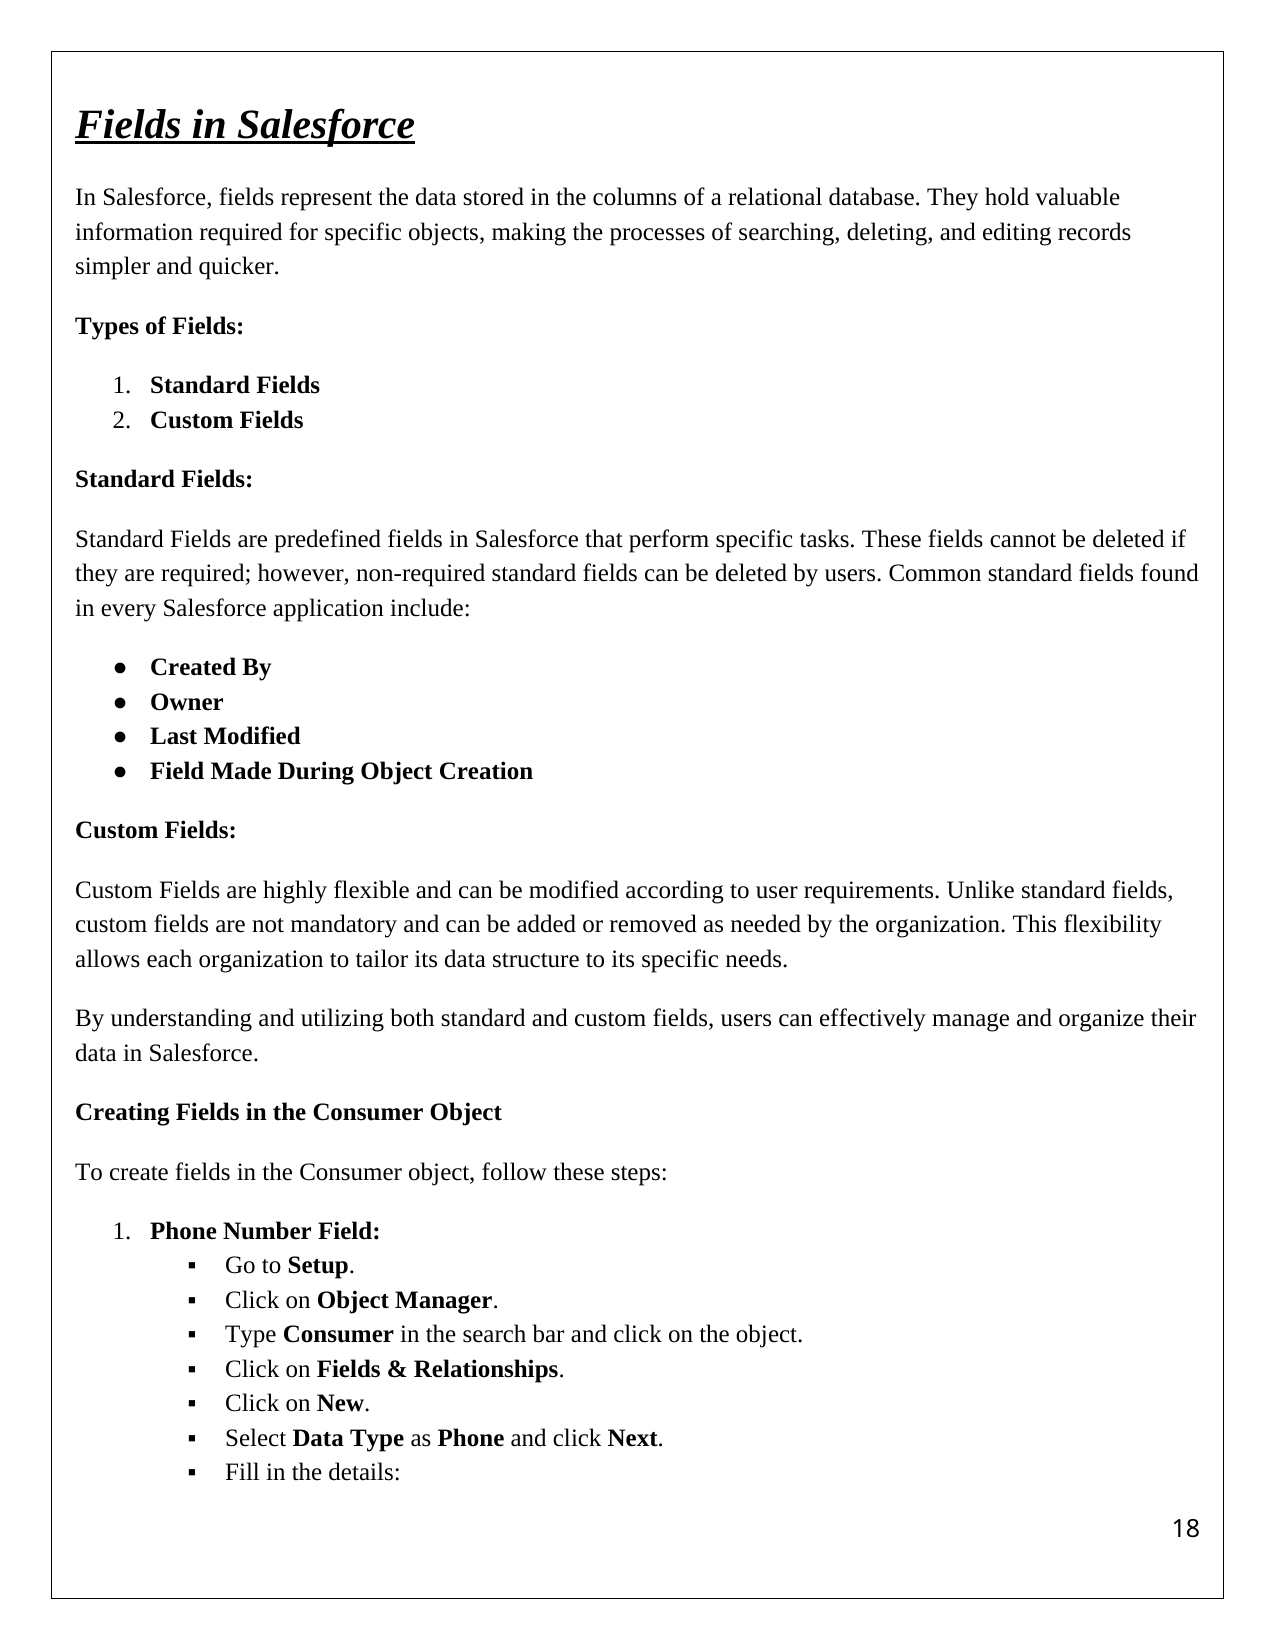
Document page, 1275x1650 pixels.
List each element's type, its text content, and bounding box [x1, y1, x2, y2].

list Created By [112, 652, 1200, 681]
text To create fields in the Consumer object, follow these steps: [75, 1157, 1200, 1185]
text Custom Fields: [75, 815, 1200, 844]
list Standard Fields [112, 370, 1200, 399]
list Go to Setup. [187, 1251, 1200, 1279]
list Click on Fields & Relationships. [187, 1354, 1200, 1383]
list Field Made During Object Creation [112, 756, 1200, 784]
list Fill in the details: [187, 1457, 1200, 1486]
text Types of Fields: [75, 311, 1200, 340]
list Last Modified [112, 721, 1200, 750]
text In Salesforce, fields represent the data stored in the columns of a relational database. They hold valuable information required for specific objects, making the processes of searching, deleting, and editing records simpler and quicker. [75, 182, 1200, 280]
list Click on Object Manager. [187, 1285, 1200, 1314]
list Custom Fields [112, 405, 1200, 434]
text Standard Fields: [75, 464, 1200, 493]
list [187, 1319, 1200, 1348]
list Owner [112, 687, 1200, 716]
list Click on New. [187, 1388, 1200, 1417]
list Phone Number Field: [112, 1216, 1200, 1245]
list Select Data Type as Phone and click Next. [187, 1423, 1200, 1452]
text Custom Fields are highly flexible and can be modified according to user requirements. Unlike standard fields, custom fields are not mandatory and can be added or removed as needed by the organization. This flexibility allows each organization to tailor its data structure to its specific needs. [75, 875, 1200, 972]
text Fields in Salesforce [75, 100, 1200, 148]
text Standard Fields are predefined fields in Salesforce that perform specific tasks. These fields cannot be deleted if they are required; however, non-required standard fields can be deleted by users. Common standard fields found in every Salesforce application include: [75, 524, 1200, 622]
text Creating Fields in the Consumer Object [75, 1097, 1200, 1126]
text By understanding and utilizing both standard and custom fields, users can effectively manage and organize their data in Salesforce. [75, 1003, 1200, 1066]
